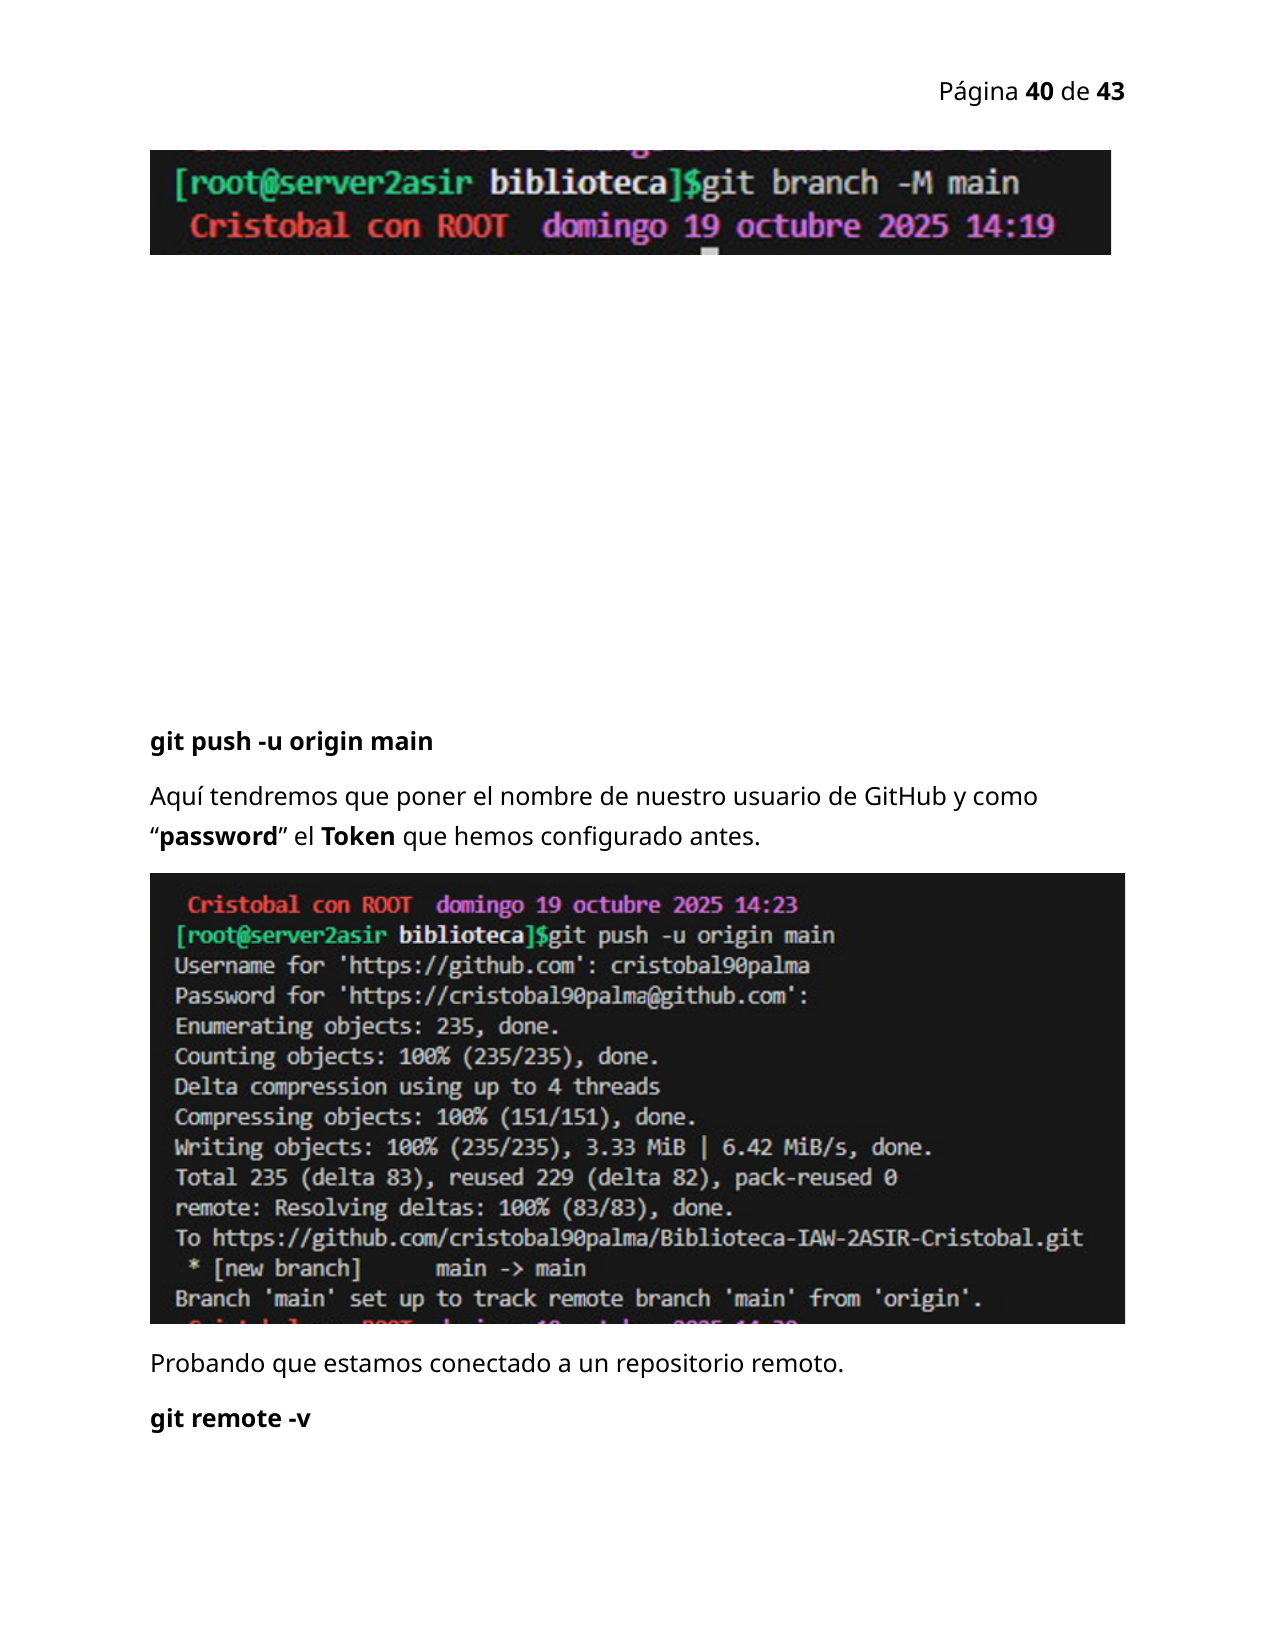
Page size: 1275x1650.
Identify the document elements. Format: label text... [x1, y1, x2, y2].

text git remote -v [150, 1401, 1125, 1435]
text Aquí tendremos que poner el nombre de nuestro usuario de GitHub y como “password” el Token que hemos configurado antes. [150, 779, 1125, 852]
text git push -u origin main [150, 723, 1125, 757]
picture [150, 150, 1112, 255]
picture [150, 873, 1125, 1324]
text Probando que estamos conectado a un repositorio remoto. [150, 1345, 1125, 1379]
